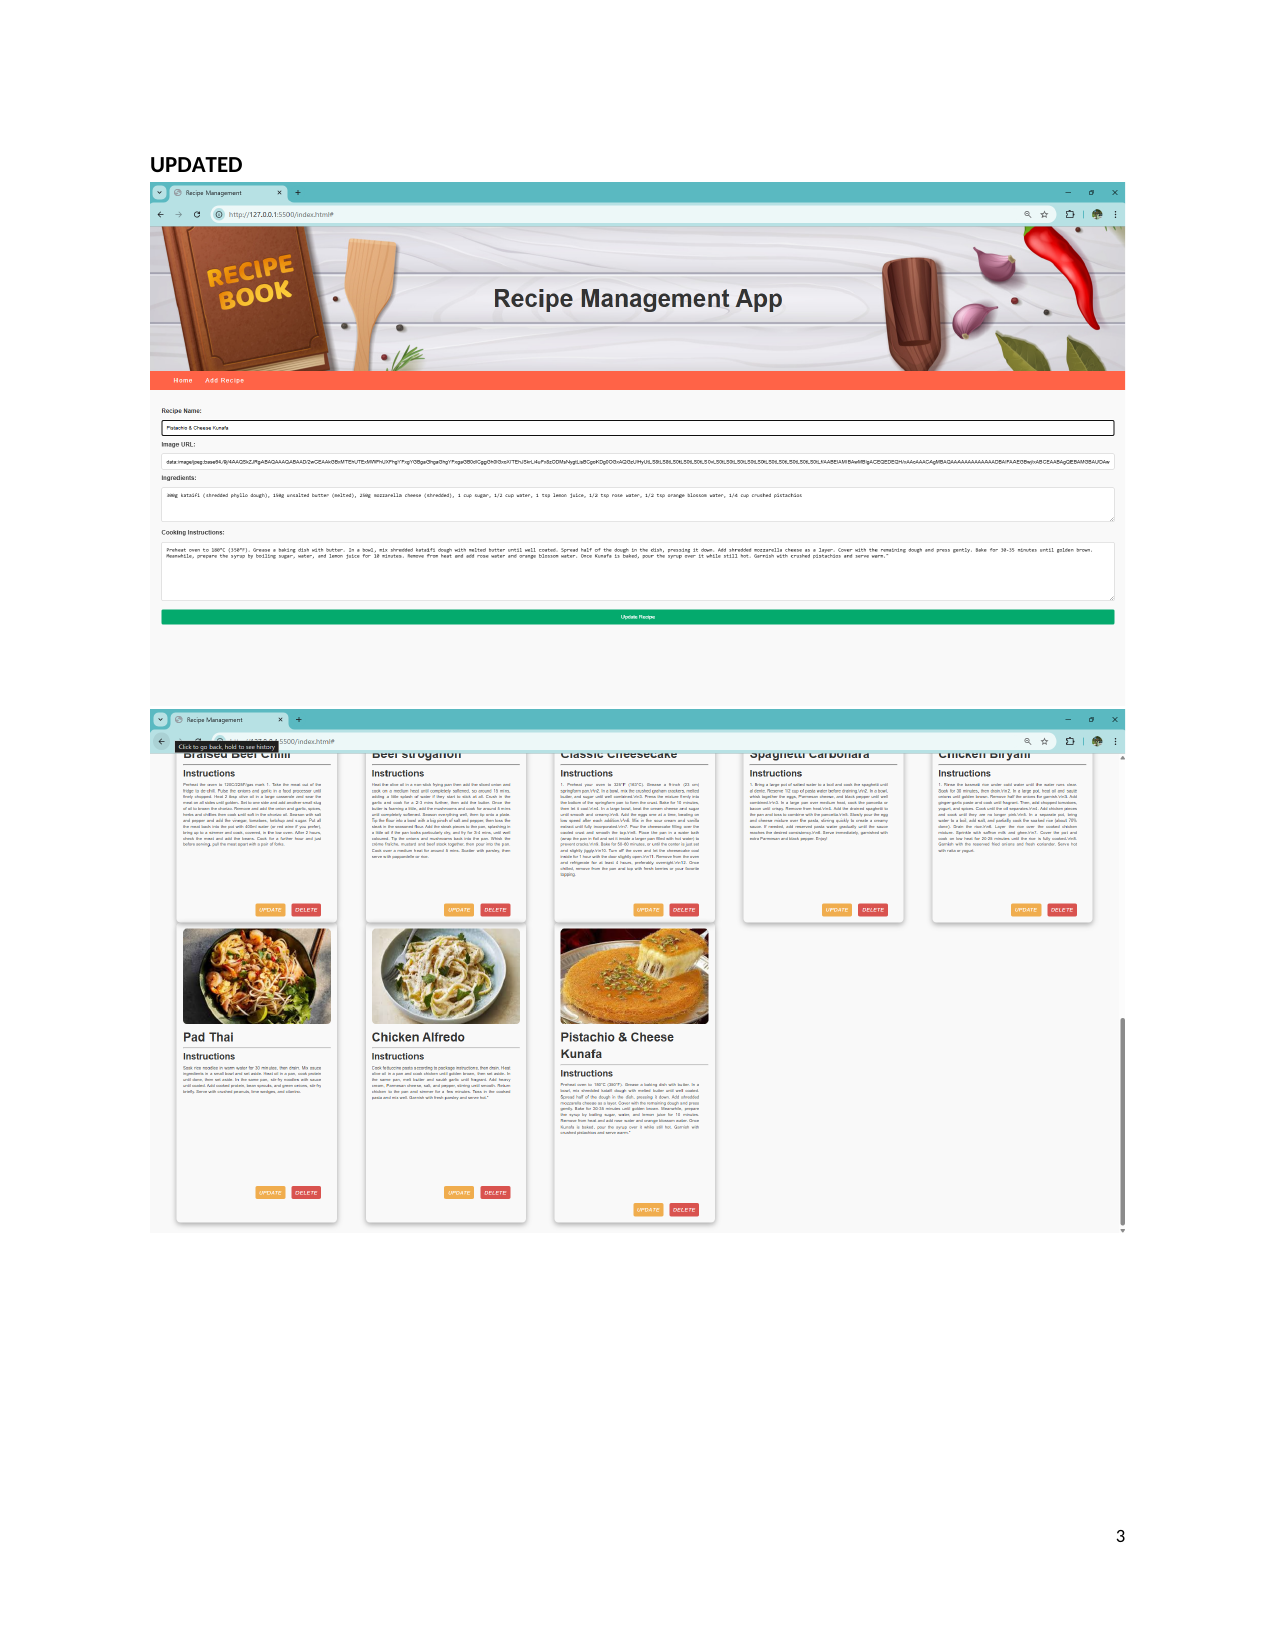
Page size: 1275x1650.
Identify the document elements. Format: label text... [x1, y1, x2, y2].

picture [150, 709, 1125, 1233]
text UPDATEDDELETED [150, 150, 1125, 182]
picture [150, 182, 1125, 706]
